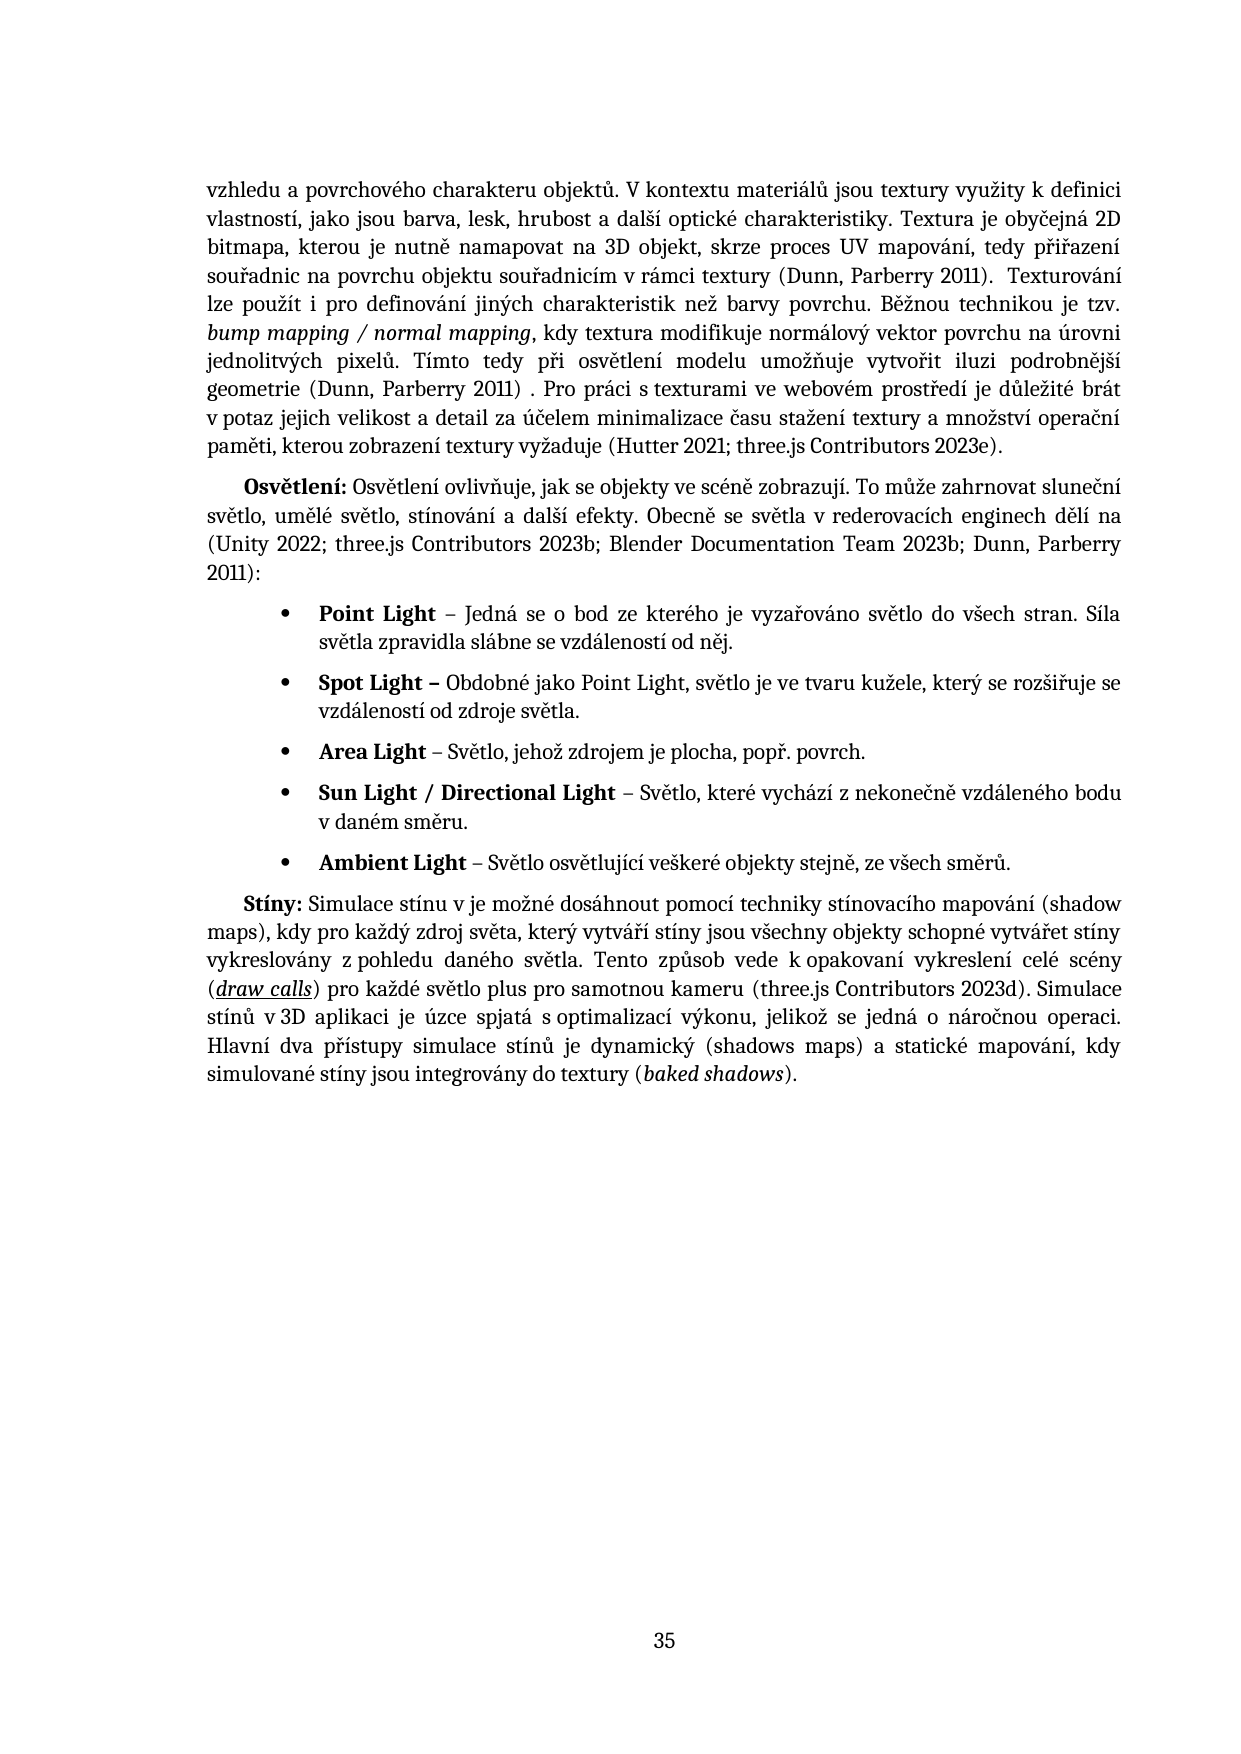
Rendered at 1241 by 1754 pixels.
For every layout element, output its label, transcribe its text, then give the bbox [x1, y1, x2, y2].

text Stíny: Simulace stínu v je možné dosáhnout pomocí techniky stínovacího mapování (shadow maps), kdy pro každý zdroj světa, který vytváří stíny jsou všechny objekty schopné vytvářet stíny vykreslovány z pohledu daného světla. Tento způsob vede k opakovaní vykreslení celé scény (draw calls) pro každé světlo plus pro samotnou kameru (three.js Contributors 2023d). Simulace stínů v 3D aplikaci je úzce spjatá s optimalizací výkonu, jelikož se jedná o náročnou operaci. Hlavní dva přístupy simulace stínů je dynamický (shadows maps) a statické mapování, kdy simulované stíny jsou integrovány do textury (baked shadows). [207, 890, 1122, 1087]
list Point Light – Jedná se o bod ze kterého je vyzařováno světlo do všech stran. Síla světla zpravidla slábne se vzdáleností od něj. [281, 600, 1122, 655]
list Area Light – Světlo, jehož zdrojem je plocha, popř. povrch. [281, 739, 1122, 765]
list Sun Light / Directional Light – Světlo, které vychází z nekonečně vzdáleného bodu v daném směru. [281, 780, 1122, 835]
text Osvětlení: Osvětlení ovlivňuje, jak se objekty ve scéně zobrazují. To může zahrnovat sluneční světlo, umělé světlo, stínování a další efekty. Obecně se světla v rederovacích enginech dělí na (Unity 2022; three.js Contributors 2023b; Blender Documentation Team 2023b; Dunn, Parberry 2011): [207, 474, 1122, 586]
list Spot Light – Obdobné jako Point Light, světlo je ve tvaru kužele, který se rozšiřuje se vzdáleností od zdroje světla. [281, 670, 1122, 724]
list Ambient Light – Světlo osvětlující veškeré objekty stejně, ze všech směrů. [281, 849, 1122, 876]
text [207, 177, 1122, 459]
